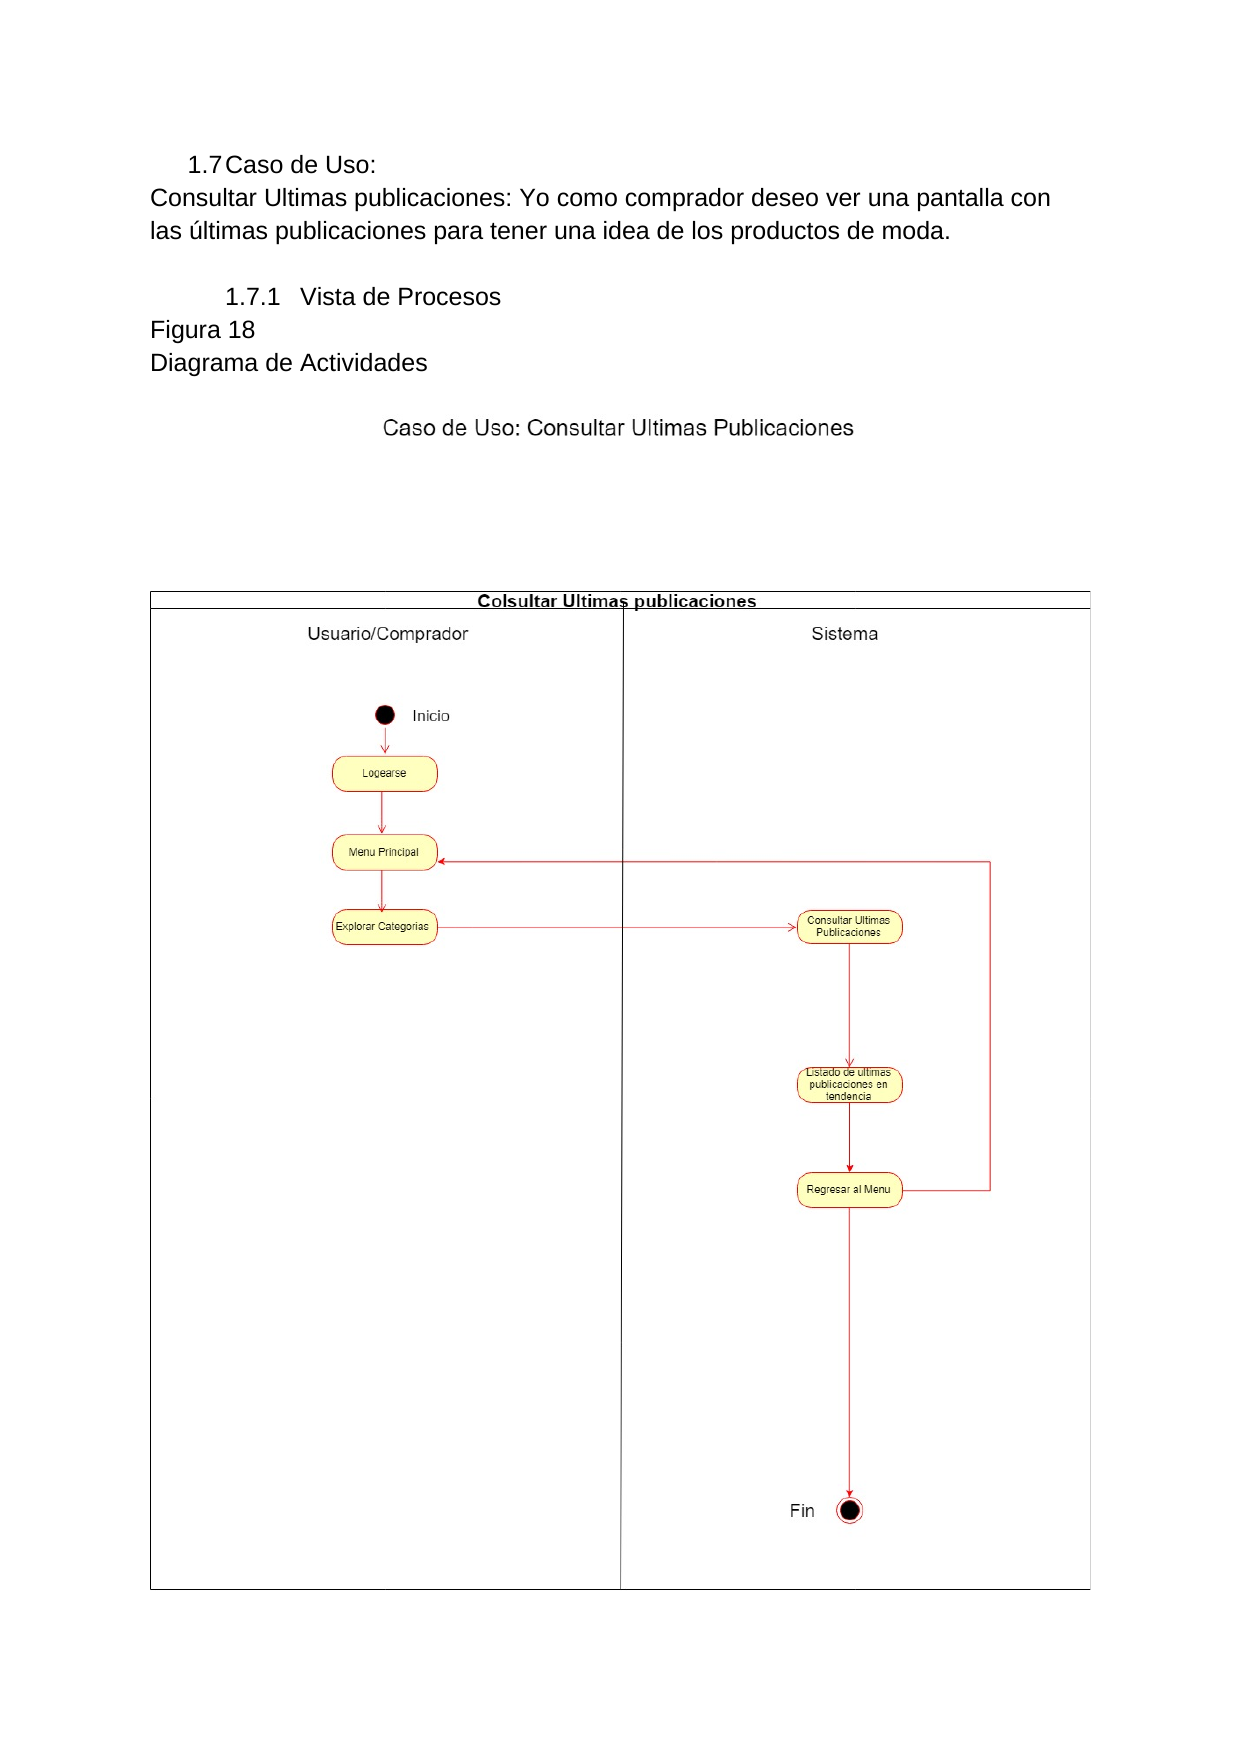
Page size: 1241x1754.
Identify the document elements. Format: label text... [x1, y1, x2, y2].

text Consultar Ultimas publicaciones: Yo como comprador deseo ver una pantalla con las últimas publicaciones para tener una idea de los productos de moda. [150, 183, 1090, 245]
text Figura 18 [150, 315, 1090, 344]
picture [150, 414, 1091, 1591]
text Diagrama de Actividades [150, 348, 1090, 377]
list Vista de Procesos [225, 282, 1090, 311]
list Caso de Uso: [187, 150, 1090, 179]
